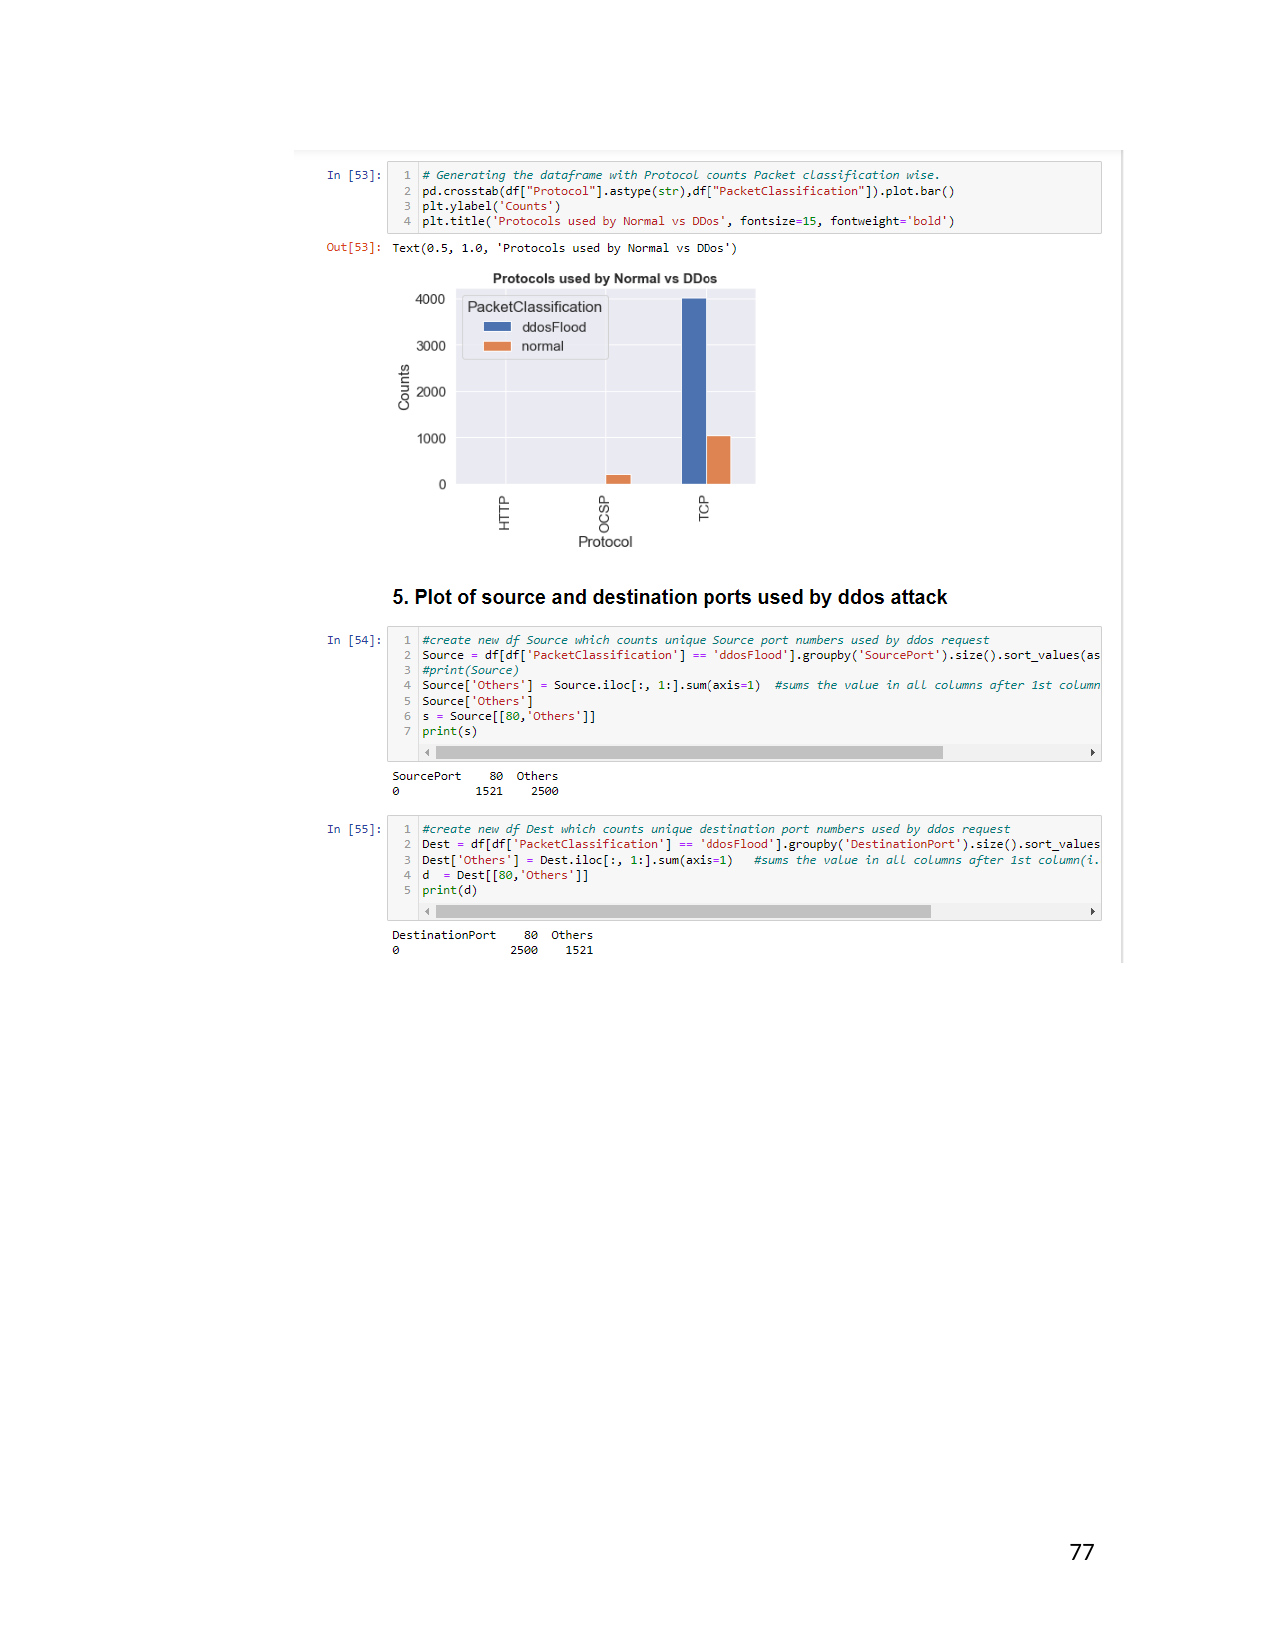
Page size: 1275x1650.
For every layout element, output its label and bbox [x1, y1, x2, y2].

picture [293, 150, 1124, 963]
